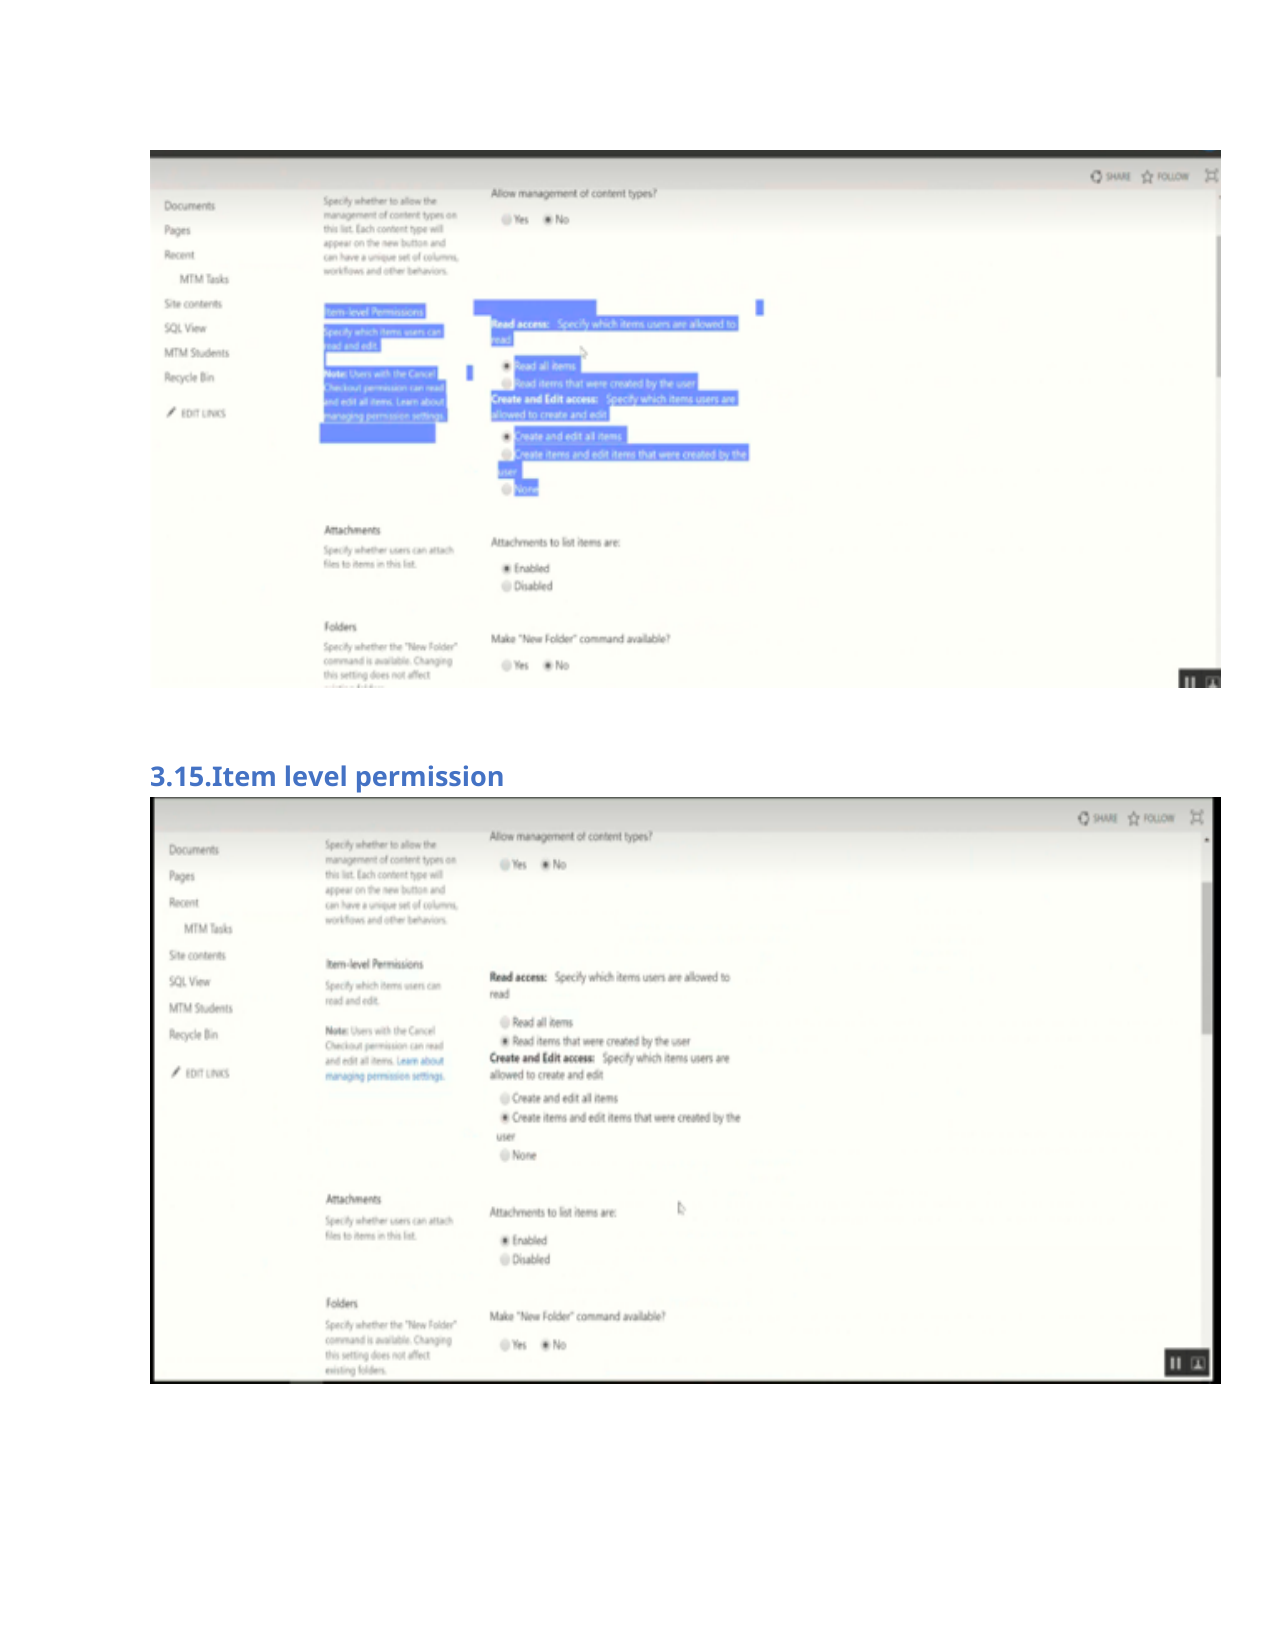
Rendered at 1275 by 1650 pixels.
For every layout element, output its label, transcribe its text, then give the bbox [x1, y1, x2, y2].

subtitle 3.15.Item level permission [150, 757, 1125, 794]
picture [150, 797, 1221, 1384]
picture [150, 150, 1221, 688]
